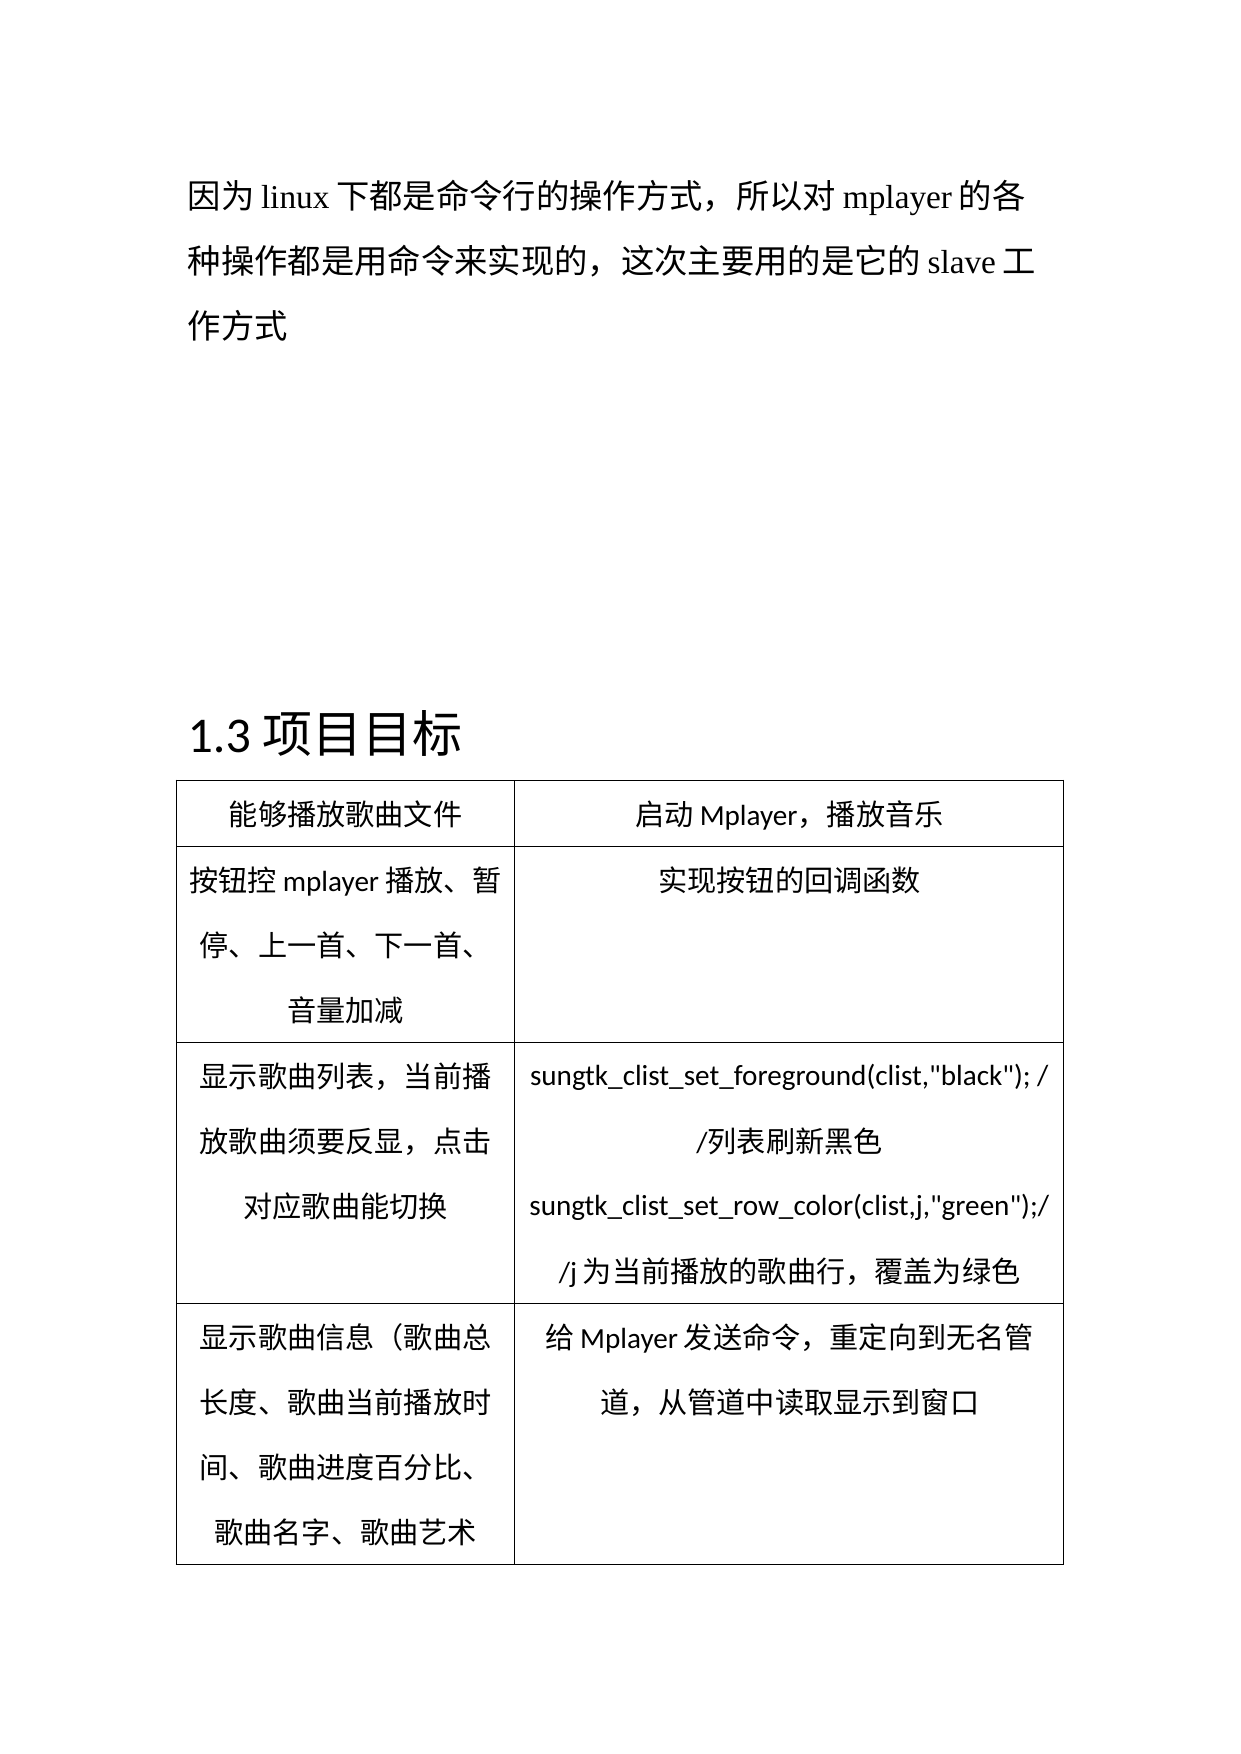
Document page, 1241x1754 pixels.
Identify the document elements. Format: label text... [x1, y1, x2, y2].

text 因为linux下都是命令行的操作方式，所以对mplayer的各种操作都是用命令来实现的，这次主要用的是它的slave工作方式 [187, 162, 1053, 357]
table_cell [515, 1304, 1063, 1564]
table_cell 显示歌曲列表，当前播放歌曲须要反显，点击对应歌曲能切换 [177, 1043, 514, 1303]
table_cell 按钮控mplayer播放、暂停、上一首、下一首、音量加减 [177, 847, 514, 1042]
text 1.3 项目目标 [187, 682, 1053, 779]
table_header 启动Mplayer，播放音乐 [515, 781, 1063, 846]
table_cell sungtk_clist_set_foreground(clist,"black"); //列表刷新黑色 sungtk_clist_set_row_color(clist,j,"green");//j为当前播放的歌曲行，覆盖为绿色 [515, 1043, 1063, 1303]
table_cell 实现按钮的回调函数 [515, 847, 1063, 1042]
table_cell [177, 1304, 514, 1564]
table_header 能够播放歌曲文件 [177, 781, 514, 846]
